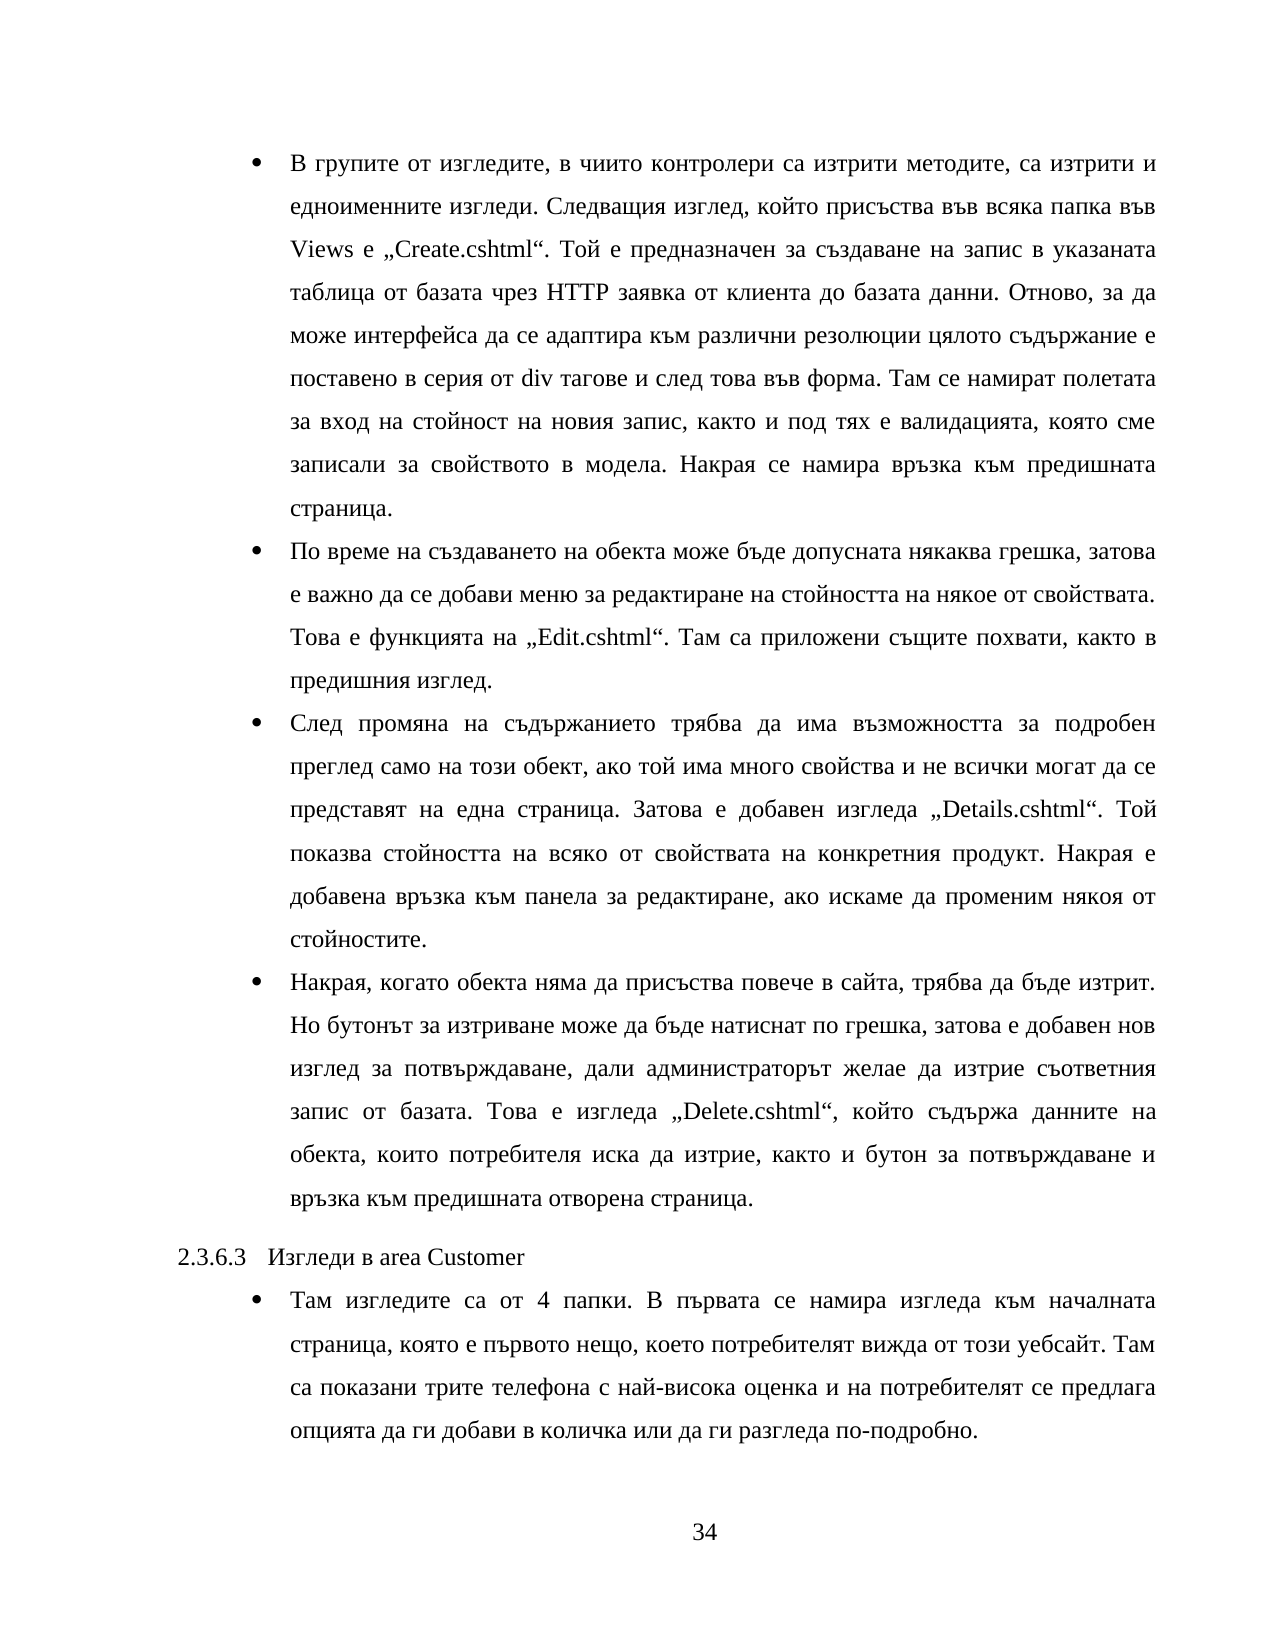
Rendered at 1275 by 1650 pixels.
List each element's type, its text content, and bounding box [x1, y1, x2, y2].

list Накрая, когато обекта няма да присъства повече в сайта, трябва да бъде изтрит. Но бутонът за изтриване може да бъде натиснат по грешка, затова е добавен нов изглед за потвърждаване, дали администраторът желае да изтрие съответния запис от базата. Това е изгледа „Delete.cshtml“, който съдържа данните на обекта, които потребителя иска да изтрие, както и бутон за потвърждаване и връзка към предишната отворена страница. [252, 967, 1157, 1211]
subtitle Изгледи в area Customer [177, 1242, 1157, 1271]
list В групите от изгледите, в чиито контролери са изтрити методите, са изтрити и едноименните изгледи. Следващия изглед, който присъства във всяка папка във Views е „Create.cshtml“. Той е предназначен за създаване на запис в указаната таблица от базата чрез HTTP заявка от клиента до базата данни. Отново, за да може интерфейса да се адаптира към различни резолюции цялото съдържание е поставено в серия от div тагове и след това във форма. Там се намират полетата за вход на стойност на новия запис, както и под тях е валидацията, която сме записали за свойството в модела. Накрая се намира връзка към предишната страница. [252, 148, 1157, 521]
list След промяна на съдържанието трябва да има възможността за подробен преглед само на този обект, ако той има много свойства и не всички могат да се представят на една страница. Затова е добавен изгледа „Details.cshtml“. Той показва стойността на всяко от свойствата на конкретния продукт. Накрая е добавена връзка към панела за редактиране, ако искаме да променим някоя от стойностите. [252, 708, 1157, 953]
list Там изгледите са от 4 папки. В първата се намира изгледа към началната страница, която е първото нещо, което потребителят вижда от този уебсайт. Там са показани трите телефона с най-висока оценка и на потребителят се предлага опцията да ги добави в количка или да ги разгледа по-подробно. [252, 1286, 1157, 1444]
list По време на създаването на обекта може бъде допусната някаква грешка, затова е важно да се добави меню за редактиране на стойността на някое от свойствата. Това е функцията на „Edit.cshtml“. Там са приложени същите похвати, както в предишния изглед. [252, 536, 1157, 694]
